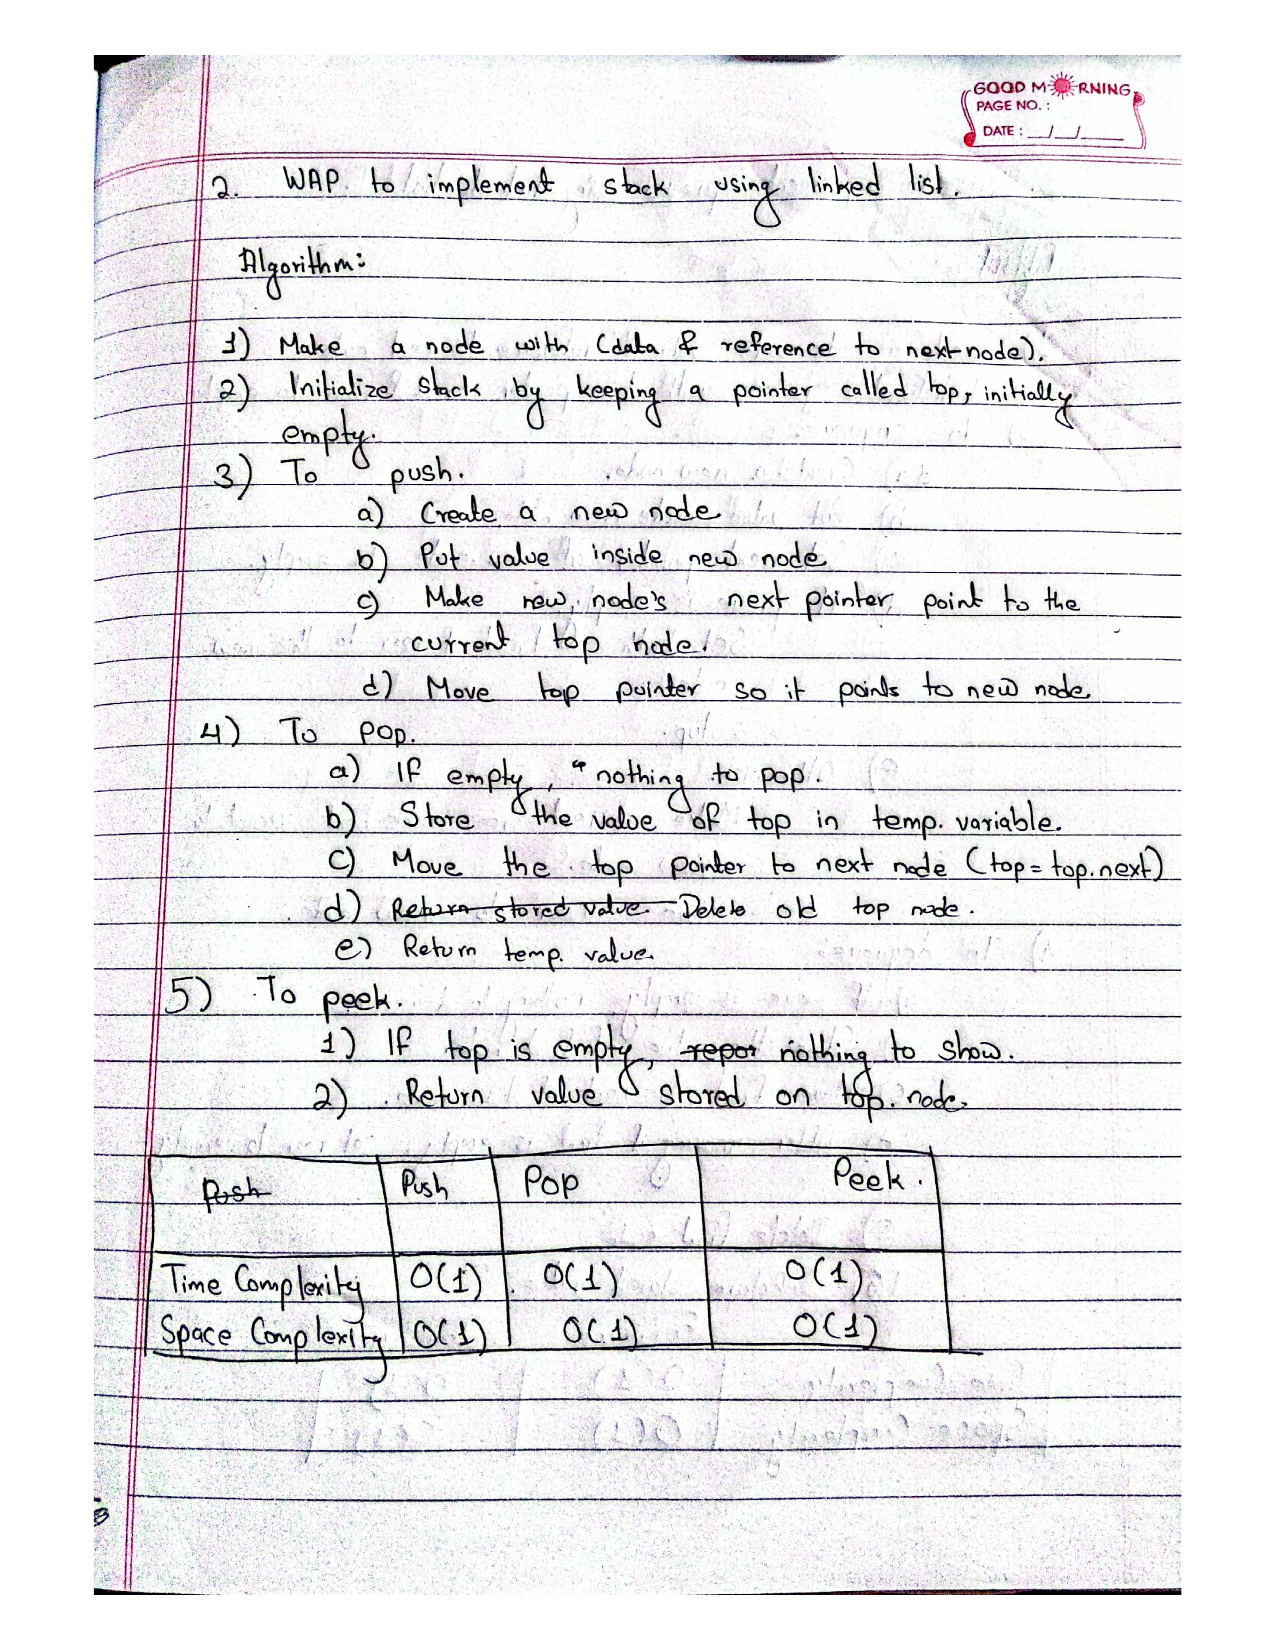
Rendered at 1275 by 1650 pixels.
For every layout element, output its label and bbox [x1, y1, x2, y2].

picture [93, 55, 1182, 1595]
